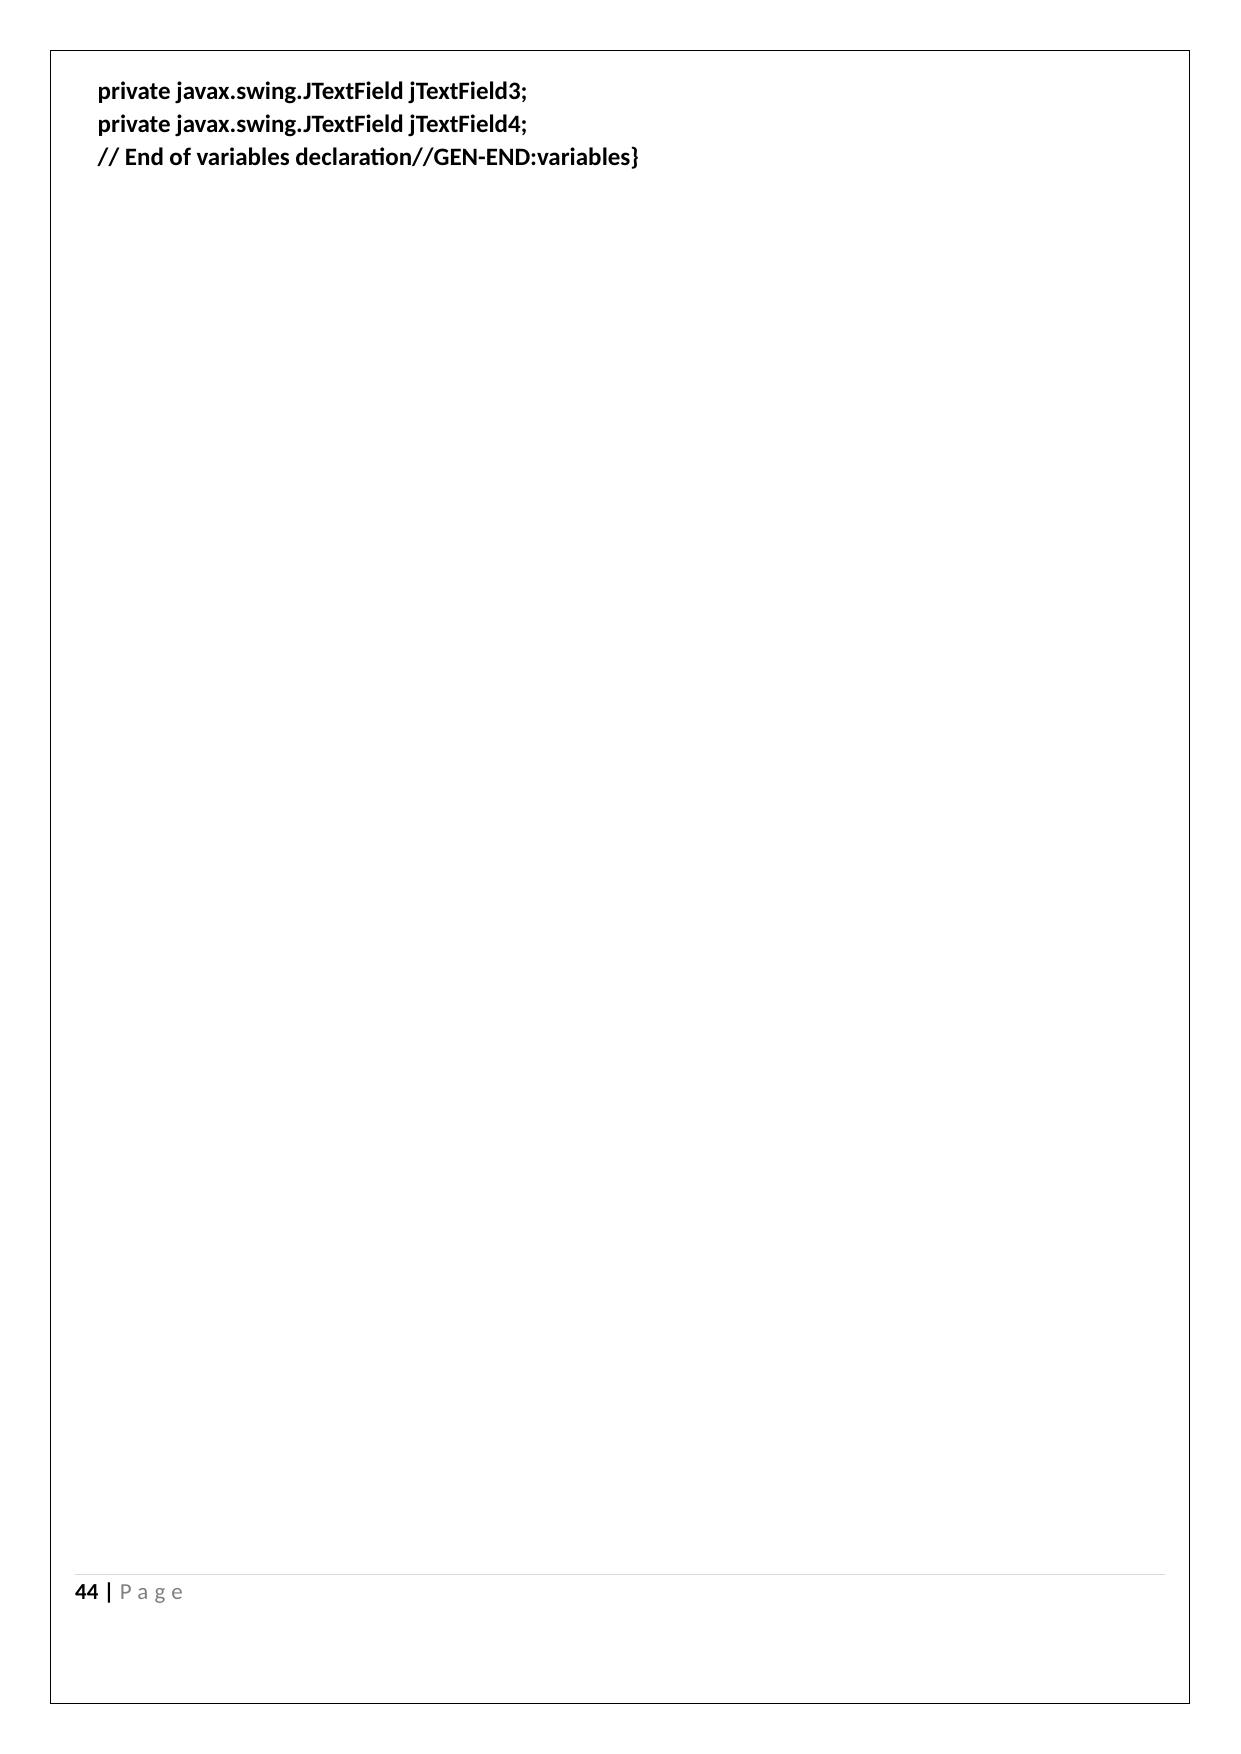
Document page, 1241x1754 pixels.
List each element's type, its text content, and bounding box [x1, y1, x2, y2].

text private javax.swing.JTextField jTextField4; [75, 108, 1165, 138]
text private javax.swing.JTextField jTextField3; [75, 75, 1165, 106]
text // End of variables declaration//GEN-END:variables} [75, 141, 1165, 171]
